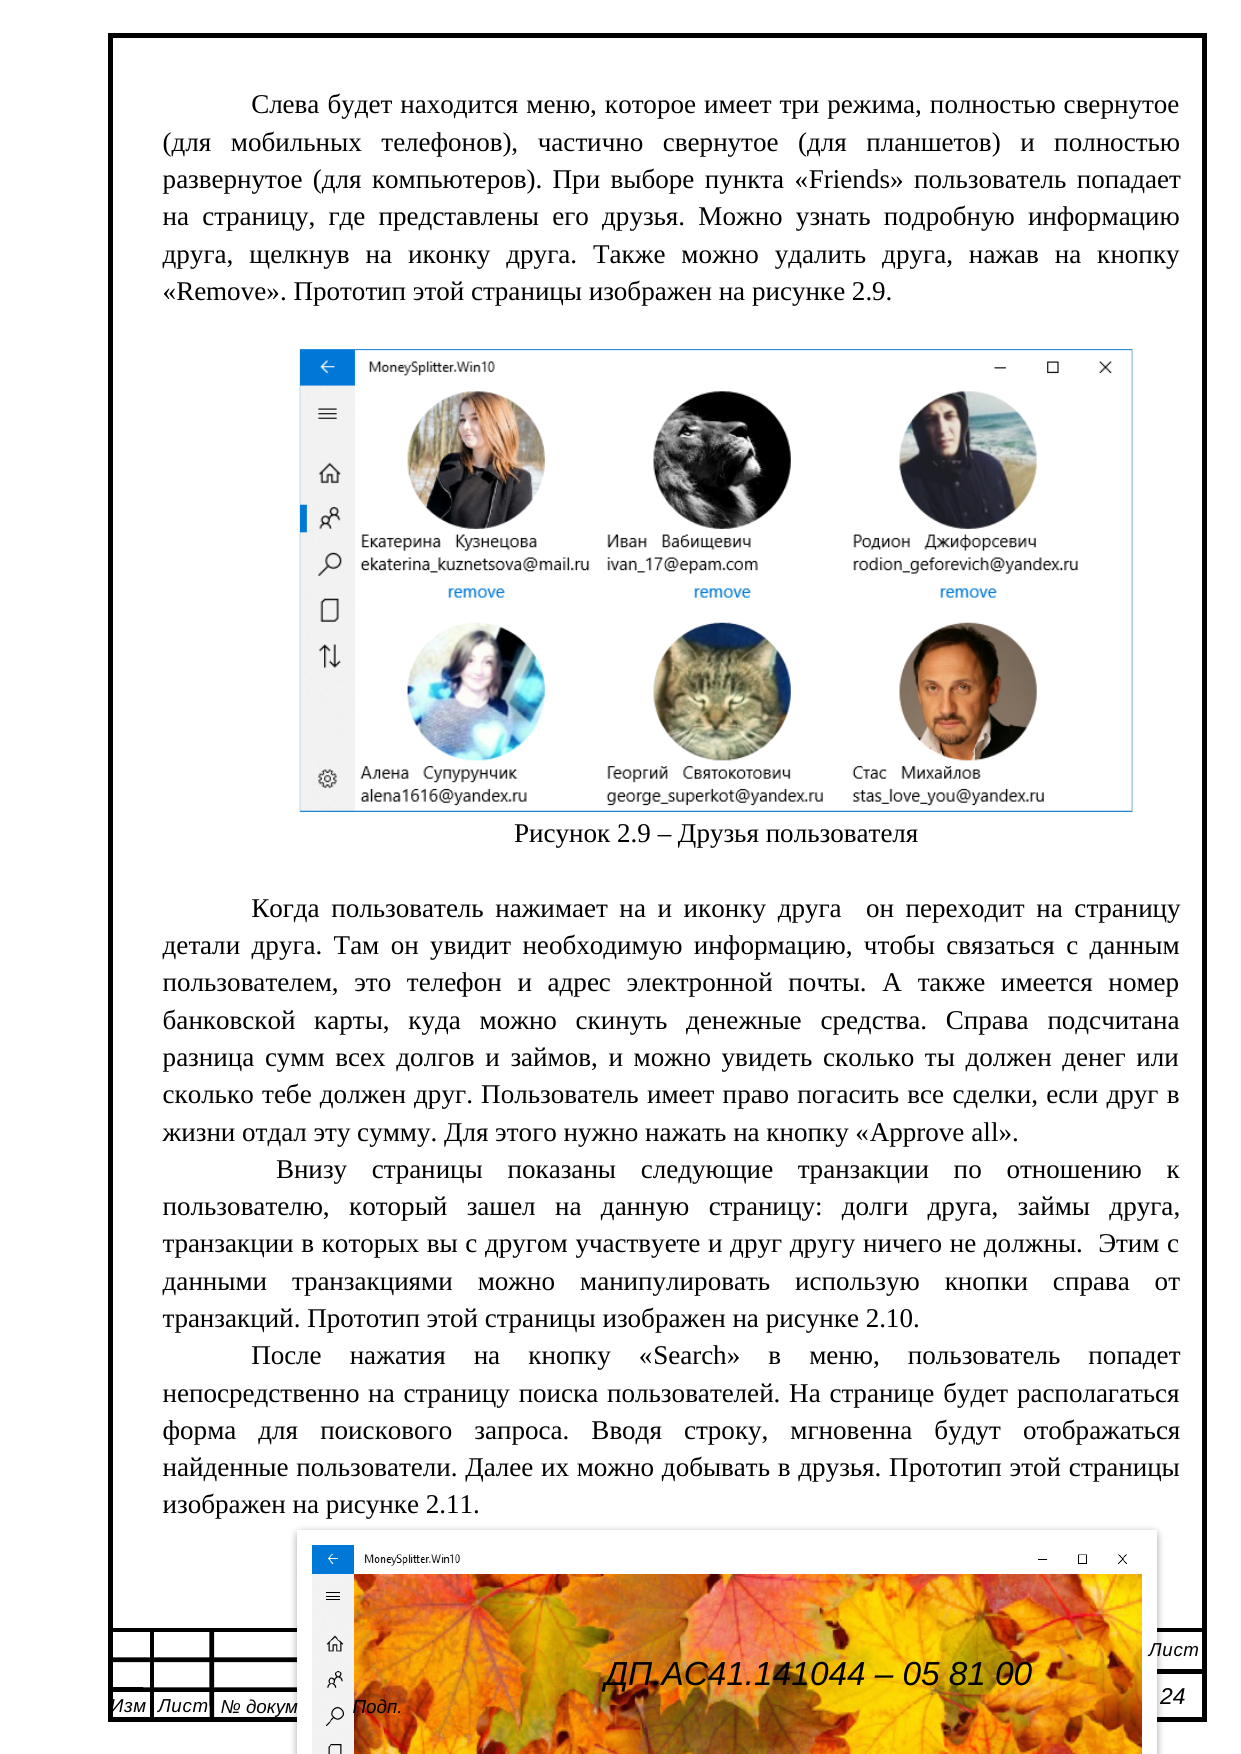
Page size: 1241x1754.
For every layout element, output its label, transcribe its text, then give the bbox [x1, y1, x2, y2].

text Слева будет находится меню, которое имеет три режима, полностью свернутое (для мобильных телефонов), частично свернутое (для планшетов) и полностью развернутое (для компьютеров). При выборе пункта «Friends» пользователь попадает на страницу, где представлены его друзья. Можно узнать подробную информацию друга, щелкнув на иконку друга. Также можно удалить друга, нажав на кнопку «Remove». Прототип этой страницы изображен на рисунке 2.9. [162, 89, 1181, 306]
text После нажатия на кнопку «Search» в меню, пользователь попадет непосредственно на страницу поиска пользователей. На странице будет располагаться форма для поискового запроса. Вводя строку, мгновенна будут отображаться найденные пользователи. Далее их можно добывать в друзья. Прототип этой страницы изображен на рисунке 2.11. [162, 1339, 1181, 1520]
text Рисунок 2.9 – Друзья пользователя [162, 817, 1181, 848]
picture [312, 1545, 1142, 1754]
text Когда пользователь нажимает на и иконку друга он переходит на страницу детали друга. Там он увидит необходимую информацию, чтобы связаться с данным пользователем, это телефон и адрес электронной почты. А также имеется номер банковской карты, куда можно скинуть денежные средства. Справа подсчитана разница сумм всех долгов и займов, и можно увидеть сколько ты должен денег или сколько тебе должен друг. Пользователь имеет право погасить все сделки, если друг в жизни отдал эту сумму. Для этого нужно нажать на кнопку «Approve all». [162, 892, 1181, 1147]
picture [299, 349, 1133, 812]
text Внизу страницы показаны следующие транзакции по отношению к пользователю, который зашел на данную страницу: долги друга, займы друга, транзакции в которых вы с другом участвуете и друг другу ничего не должны. Этим с данными транзакциями можно манипулировать использую кнопки справа от транзакций. Прототип этой страницы изображен на рисунке 2.10. [162, 1153, 1181, 1333]
